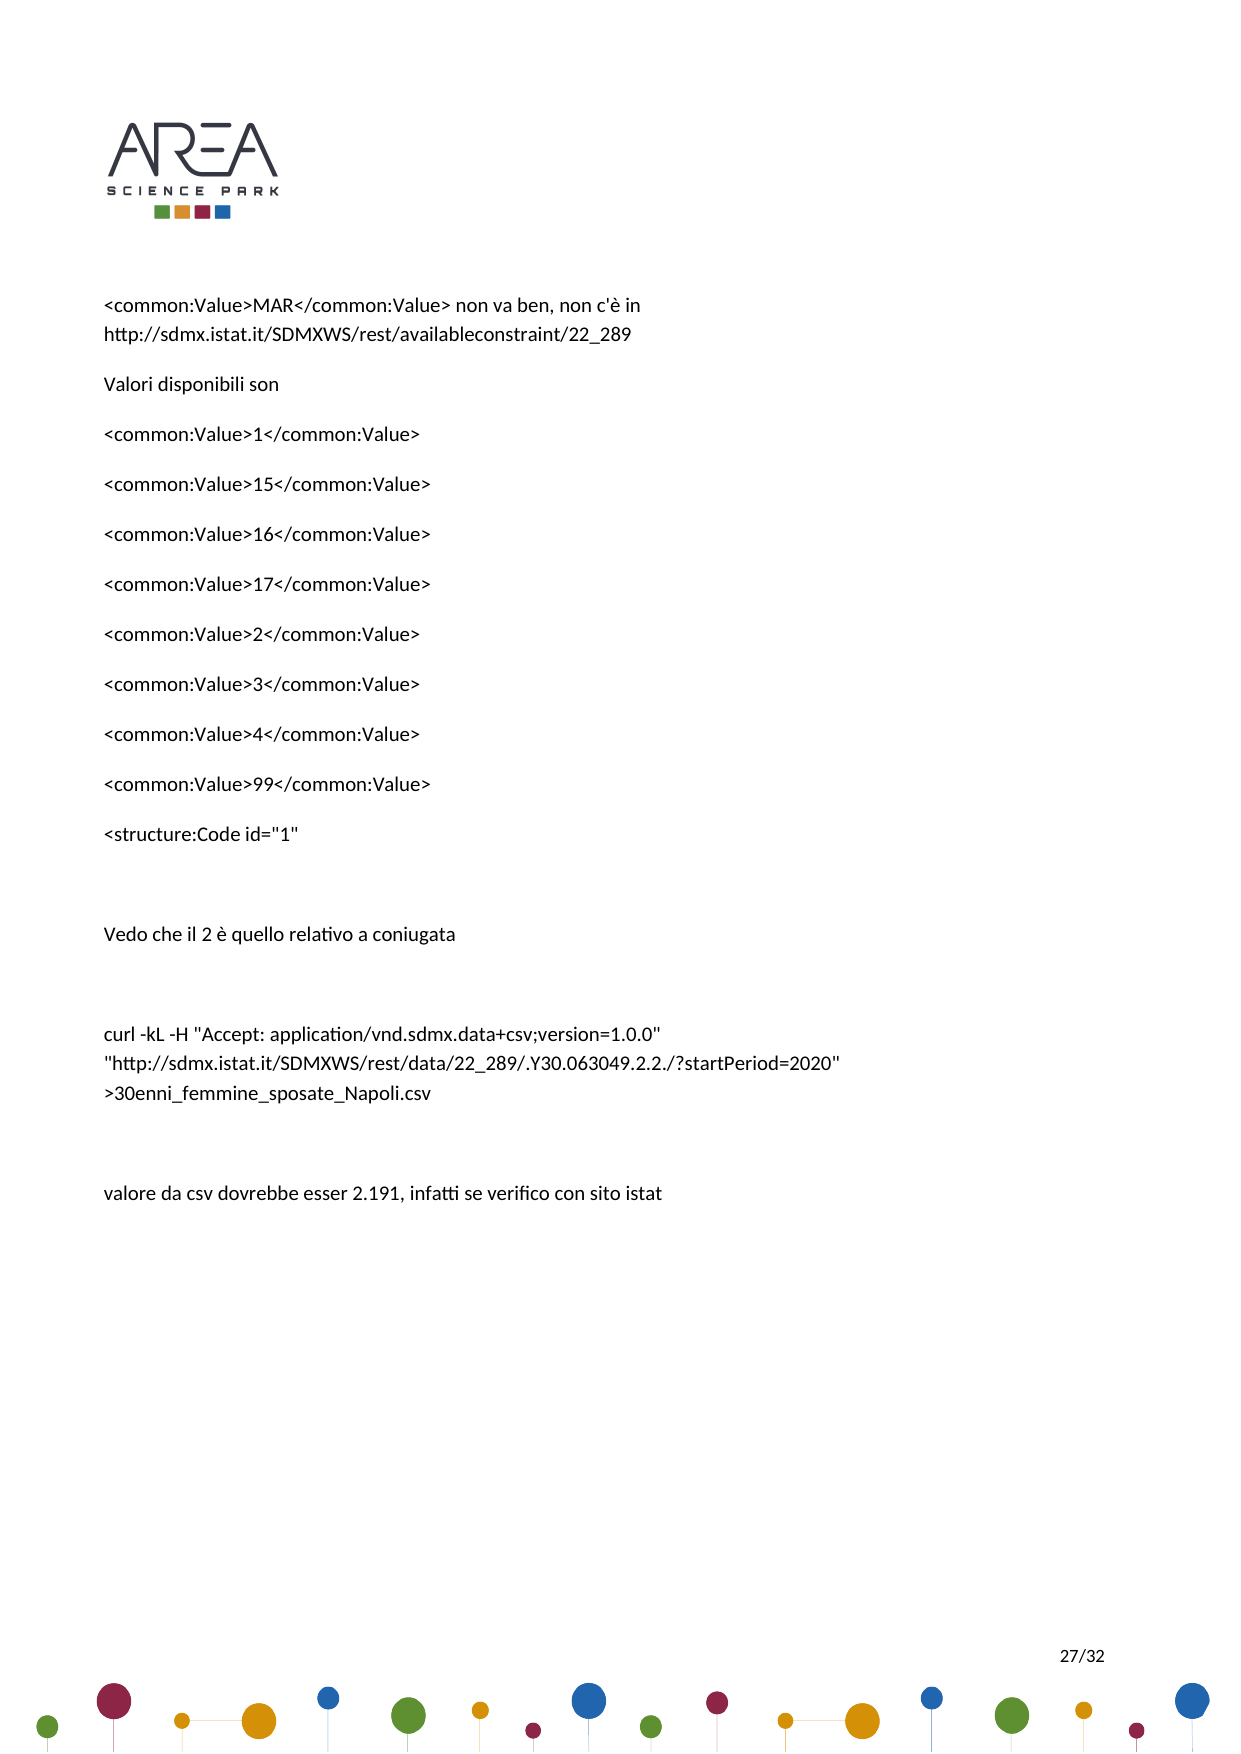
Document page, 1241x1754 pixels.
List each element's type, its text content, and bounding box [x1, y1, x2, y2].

text <common:Value>16</common:Value> [103, 521, 1122, 547]
picture [31, 1676, 1209, 1752]
text <common:Value>4</common:Value> [103, 721, 1122, 747]
picture [103, 118, 1116, 264]
text <common:Value>17</common:Value> [103, 571, 1122, 597]
text curl -kL -H "Accept: application/vnd.sdmx.data+csv;version=1.0.0" "http://sdmx.istat.it/SDMXWS/rest/data/22_289/.Y30.063049.2.2./?startPeriod=2020" >30enni_femmine_sposate_Napoli.csv [103, 1021, 1122, 1105]
text <common:Value>1</common:Value> [103, 421, 1122, 447]
text Vedo che il 2 è quello relativo a coniugata [103, 921, 1122, 947]
text <common:Value>99</common:Value> [103, 771, 1122, 797]
text <common:Value>15</common:Value> [103, 471, 1122, 497]
text <common:Value>3</common:Value> [103, 671, 1122, 697]
text Valori disponibili son [103, 371, 1122, 397]
text valore da csv dovrebbe esser 2.191, infatti se verifico con sito istat [103, 1180, 1122, 1205]
text <common:Value>MAR</common:Value> non va ben, non c'è in http://sdmx.istat.it/SDMXWS/rest/availableconstraint/22_289 [103, 292, 1122, 347]
text <common:Value>2</common:Value> [103, 621, 1122, 647]
text <structure:Code id="1" [103, 821, 1122, 847]
